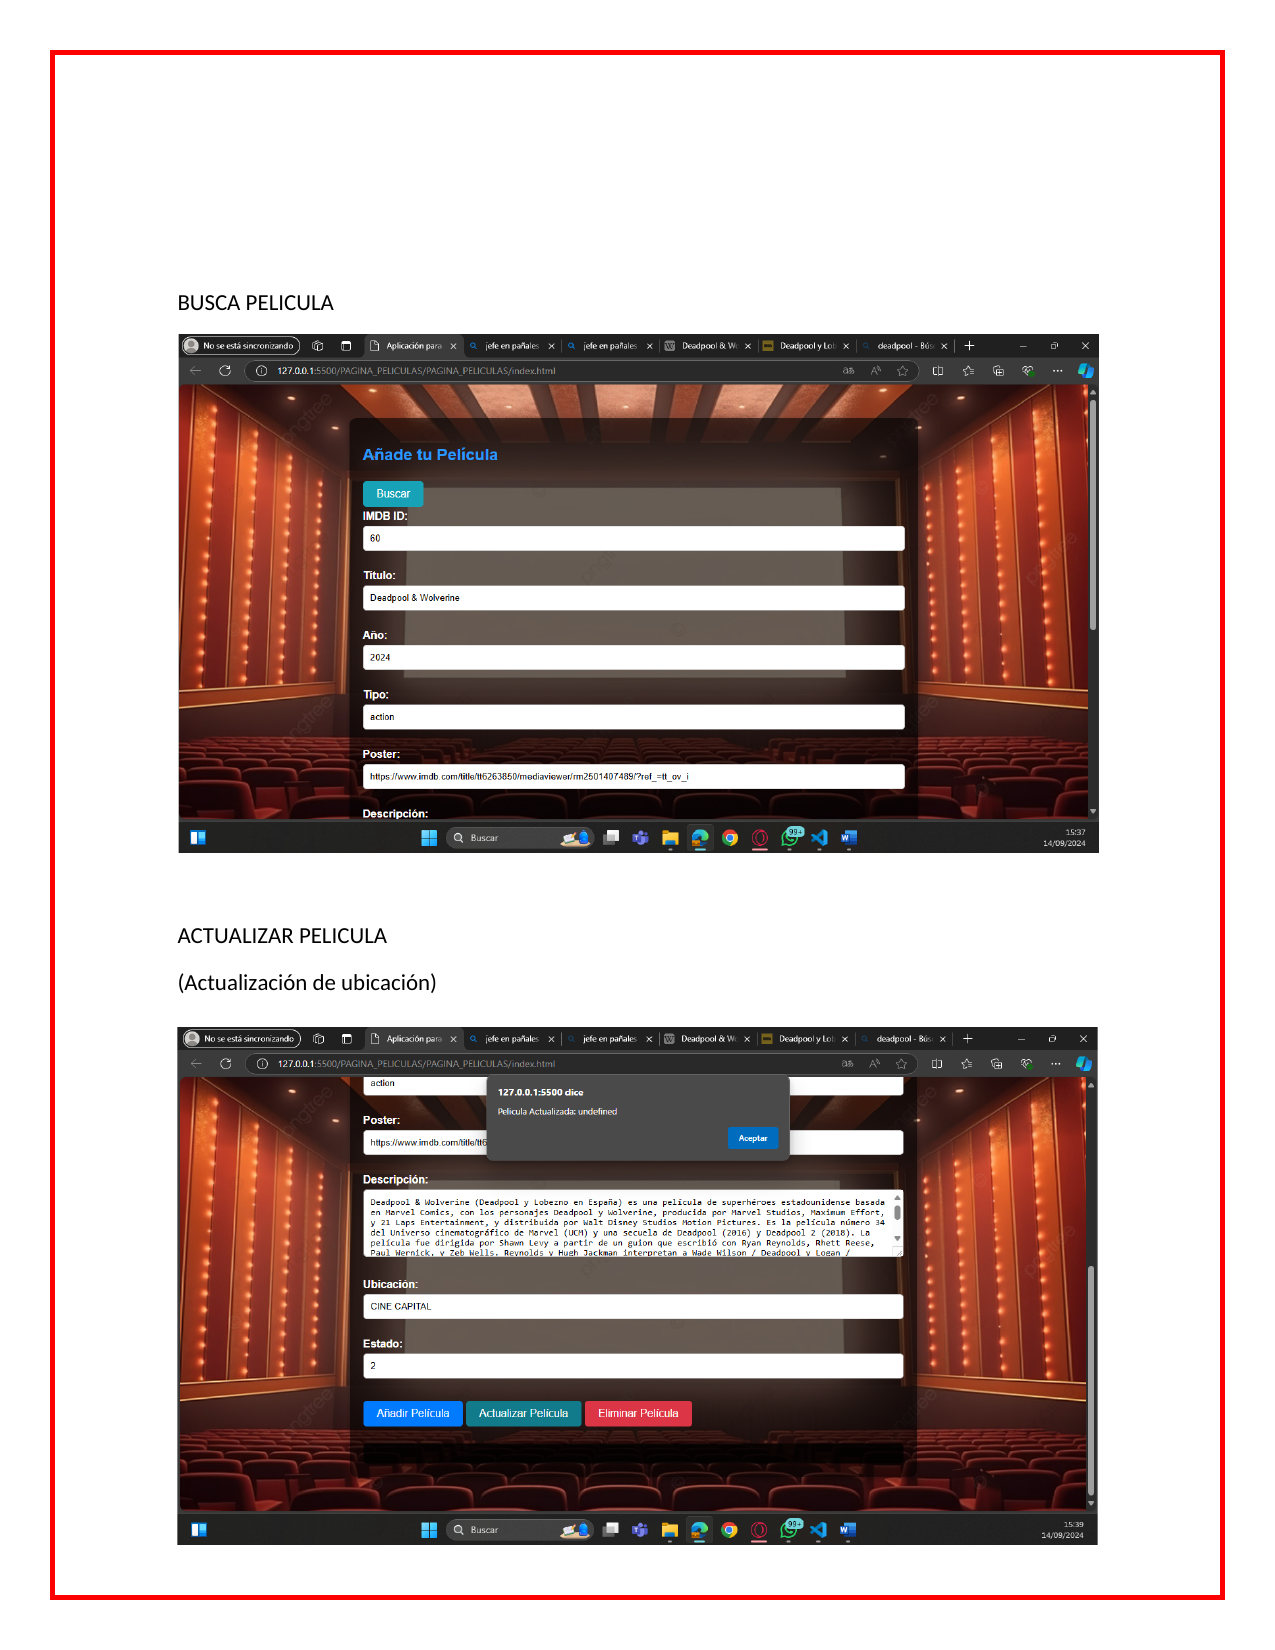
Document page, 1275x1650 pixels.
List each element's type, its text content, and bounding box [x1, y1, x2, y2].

picture [178, 334, 1099, 853]
text BUSCA PELICULA [177, 288, 1098, 316]
picture [177, 1027, 1098, 1545]
text ACTUALIZAR PELICULA [177, 921, 1098, 949]
text (Actualización de ubicación) [177, 968, 1098, 996]
